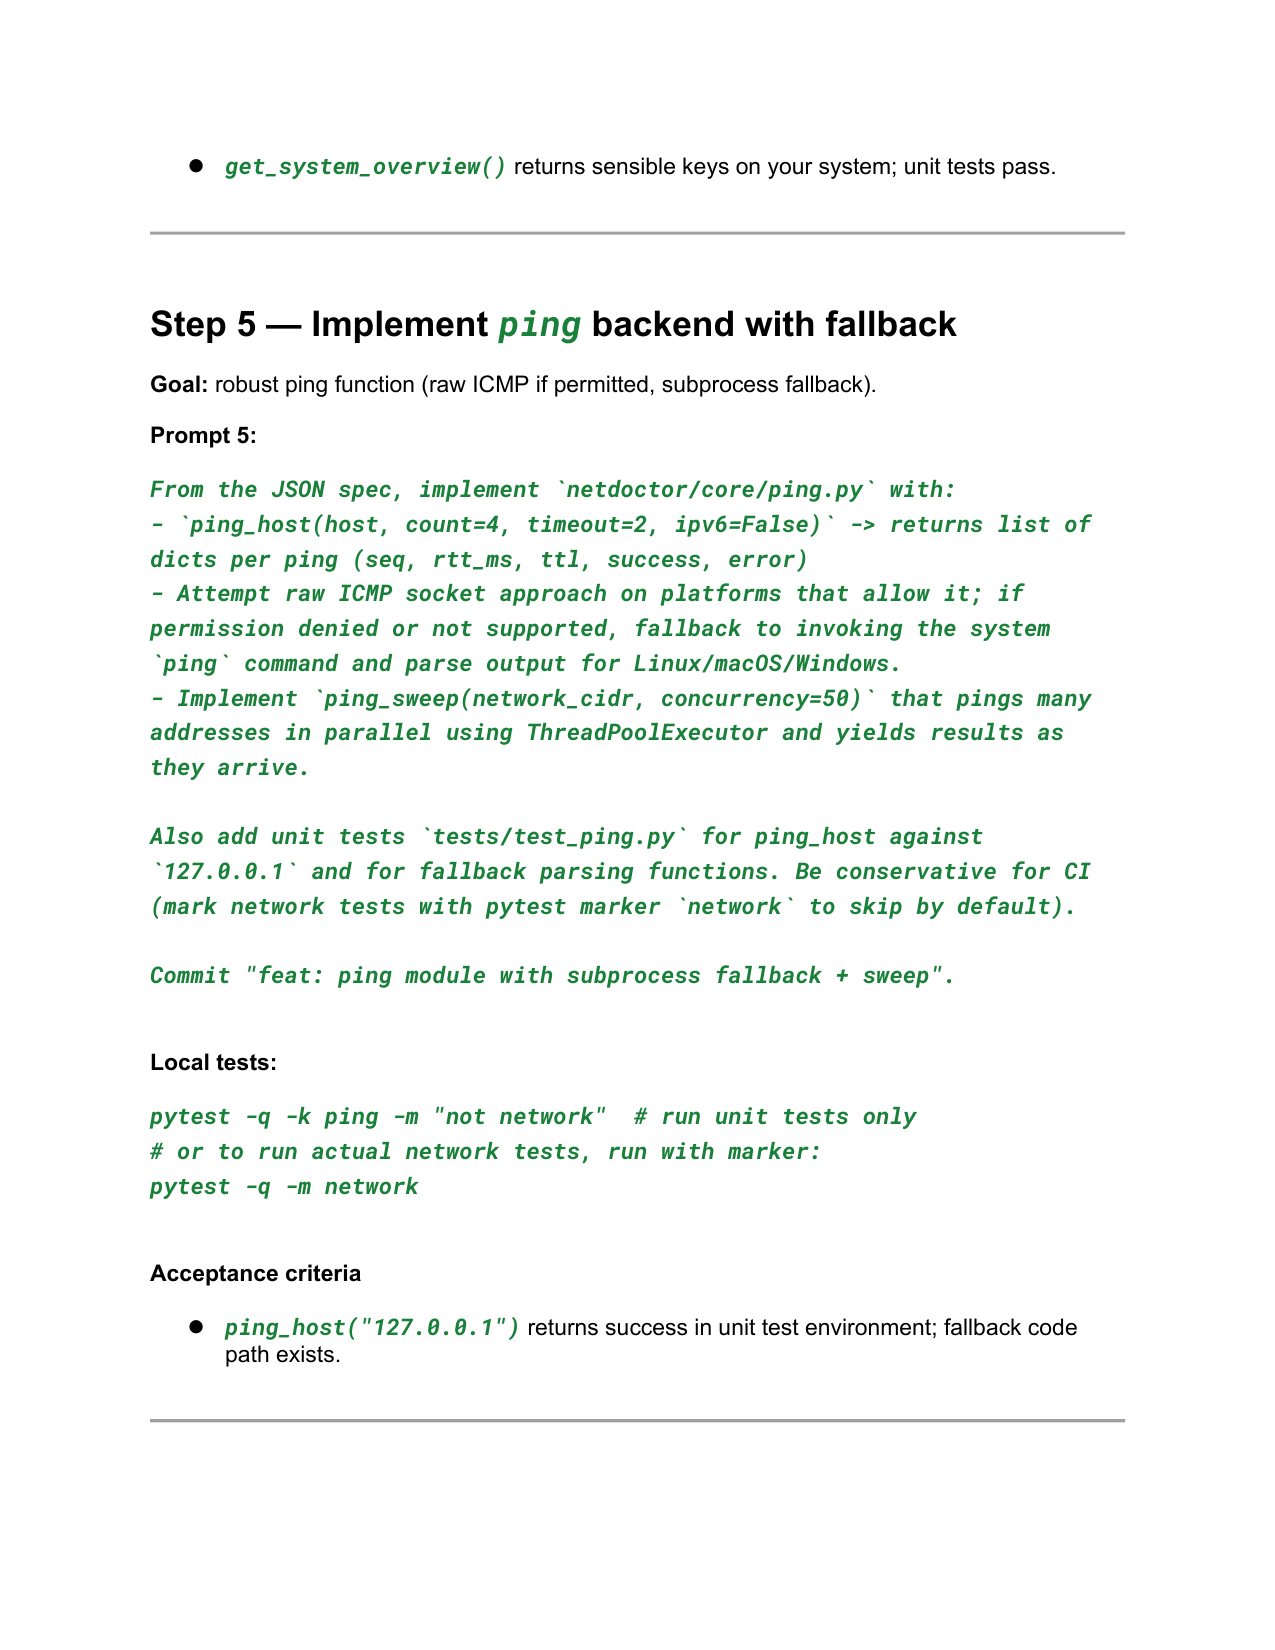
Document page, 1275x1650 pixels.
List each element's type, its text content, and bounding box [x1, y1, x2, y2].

text Goal: robust ping function (raw ICMP if permitted, subprocess fallback). [150, 371, 1125, 397]
subtitle Step 5 — Implement ping backend with fallback [150, 299, 1125, 346]
text pytest -q -k ping -m "not network" # run unit tests only [150, 1101, 1125, 1131]
list get_system_overview() returns sensible keys on your system; unit tests pass. [187, 150, 1125, 207]
text Also add unit tests `tests/test_ping.py` for ping_host against `127.0.0.1` and for fallback parsing functions. Be conservative for CI (mark network tests with pytest marker `network` to skip by default). [150, 821, 1125, 920]
text Acceptance criteria [150, 1260, 1125, 1286]
text Prompt 5: [150, 422, 1125, 449]
text Local tests: [150, 1049, 1125, 1076]
text Commit "feat: ping module with subprocess fallback + sweep". [150, 959, 1125, 989]
text - Attempt raw ICMP socket approach on platforms that allow it; if permission denied or not supported, fallback to invoking the system `ping` command and parse output for Linux/macOS/Windows. [150, 578, 1125, 677]
text - Implement `ping_sweep(network_cidr, concurrency=50)` that pings many addresses in parallel using ThreadPoolExecutor and yields results as they arrive. [150, 682, 1125, 781]
text - `ping_host(host, count=4, timeout=2, ipv6=False)` -> returns list of dicts per ping (seq, rtt_ms, ttl, success, error) [150, 508, 1125, 573]
text pytest -q -m network [150, 1170, 1125, 1200]
text # or to run actual network tests, run with marker: [150, 1135, 1125, 1166]
list ping_host("127.0.0.1") returns success in unit test environment; fallback code path exists. [187, 1311, 1125, 1394]
text From the JSON spec, implement `netdoctor/core/ping.py` with: [150, 474, 1125, 504]
